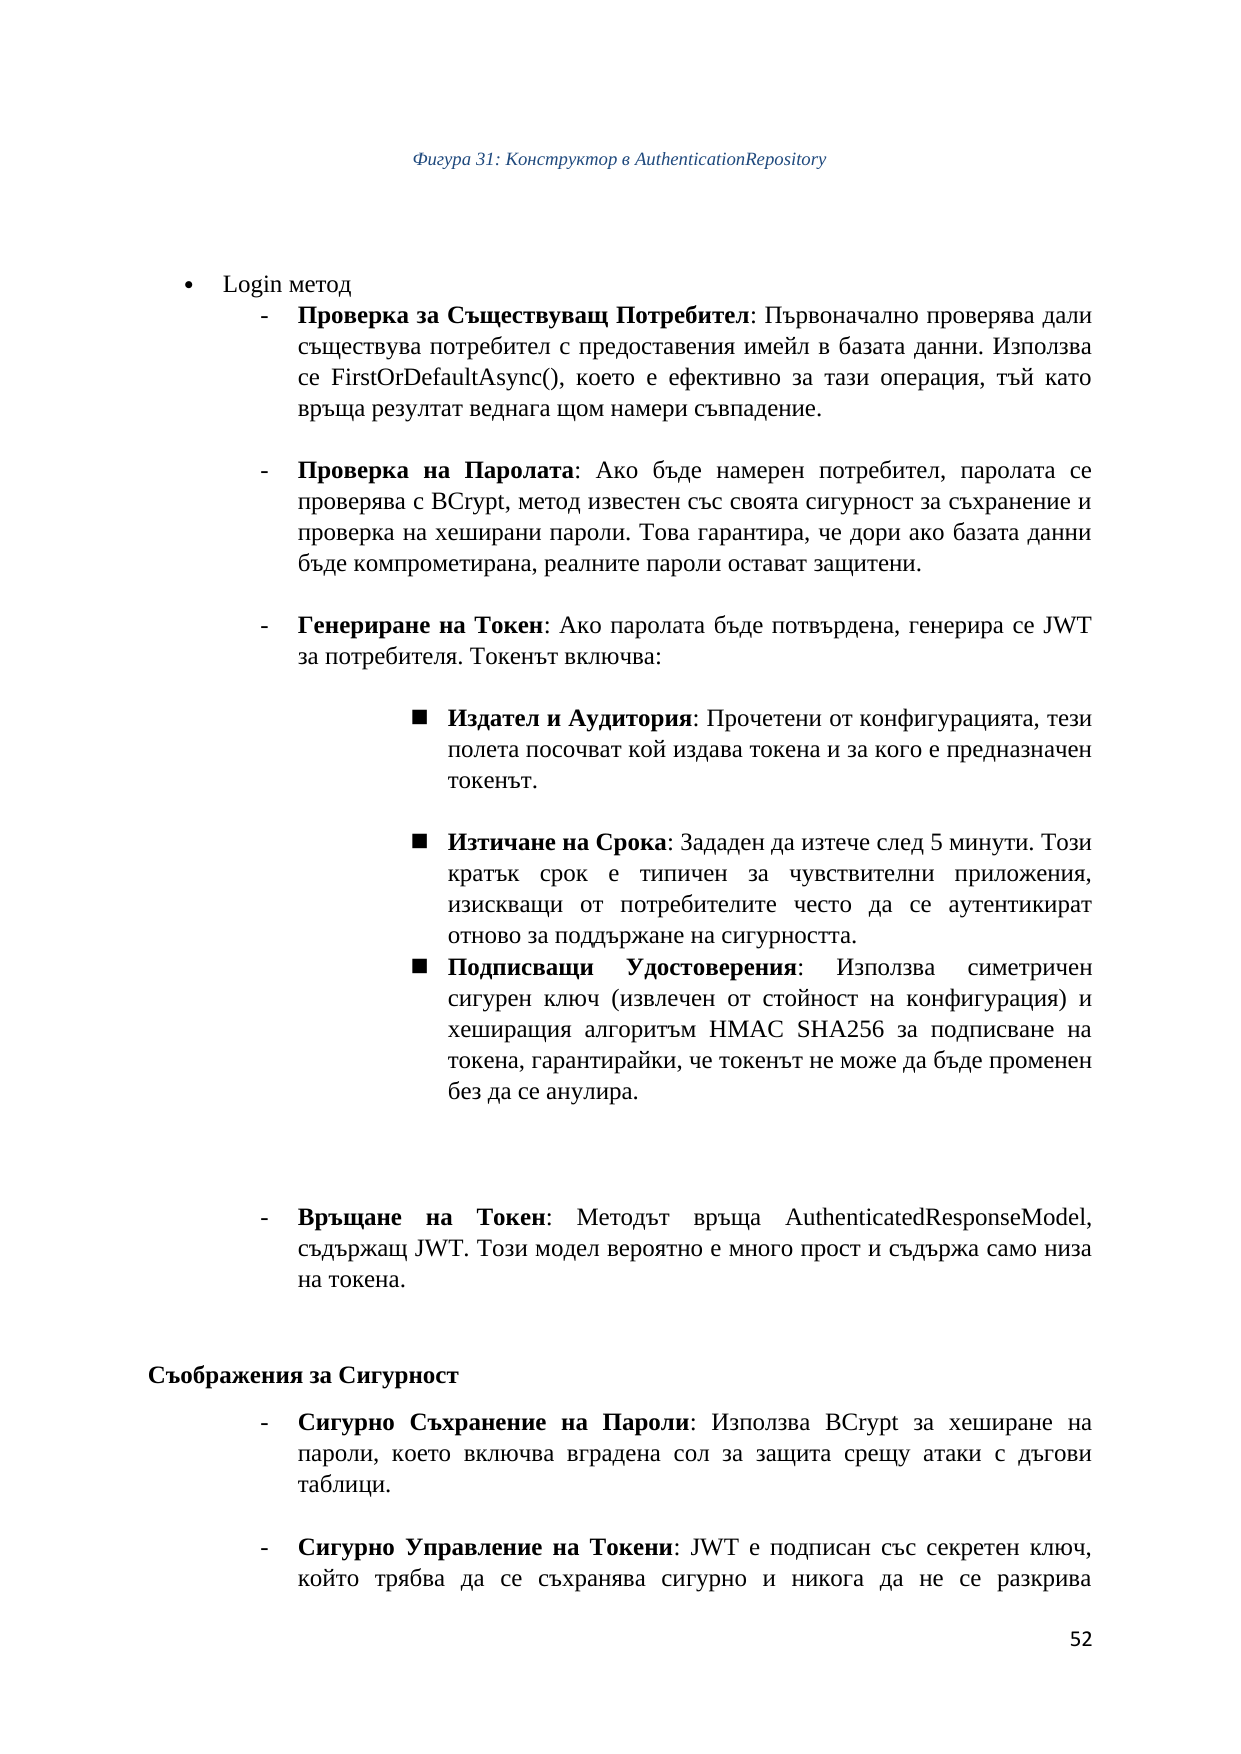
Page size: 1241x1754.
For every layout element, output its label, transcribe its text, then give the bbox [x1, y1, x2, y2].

list Връщане на Токен: Методът връща AuthenticatedResponseModel, съдържащ JWT. Този модел вероятно е много прост и съдържа само низа на токена. [260, 1202, 1093, 1293]
list Проверка на Паролата: Ако бъде намерен потребител, паролата се проверява с BCrypt, метод известен със своята сигурност за съхранение и проверка на хеширани пароли. Това гарантира, че дори ако базата данни бъде компрометирана, реалните пароли остават защитени. [260, 455, 1093, 577]
list Сигурно Съхранение на Пароли: Използва BCrypt за хеширане на пароли, което включва вградена сол за защита срещу атаки с дъгови таблици. [260, 1407, 1093, 1498]
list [260, 1532, 1093, 1591]
text Съображения за Сигурност [148, 1360, 1093, 1388]
list Генериране на Токен: Ако паролата бъде потвърдена, генерира се JWT за потребителя. Токенът включва: [260, 610, 1093, 670]
list Login метод [185, 269, 1093, 297]
text Фигура 31: Конструктор в AuthenticationRepository [148, 147, 1093, 169]
list Проверка за Съществуващ Потребител: Първоначално проверява дали съществува потребител с предоставения имейл в базата данни. Използва се FirstOrDefaultAsync(), което е ефективно за тази операция, тъй като връща резултат веднага щом намери съвпадение. [260, 300, 1093, 422]
list Изтичане на Срока: Зададен да изтече след 5 минути. Този кратък срок е типичен за чувствителни приложения, изискващи от потребителите често да се аутентикират отново за поддържане на сигурността. [410, 827, 1093, 949]
list Издател и Аудитория: Прочетени от конфигурацията, тези полета посочват кой издава токена и за кого е предназначен токенът. [410, 703, 1093, 794]
list Подписващи Удостоверения: Използва симетричен сигурен ключ (извлечен от стойност на конфигурация) и хеширащия алгоритъм HMAC SHA256 за подписване на токена, гарантирайки, че токенът не може да бъде променен без да се анулира. [410, 952, 1093, 1104]
